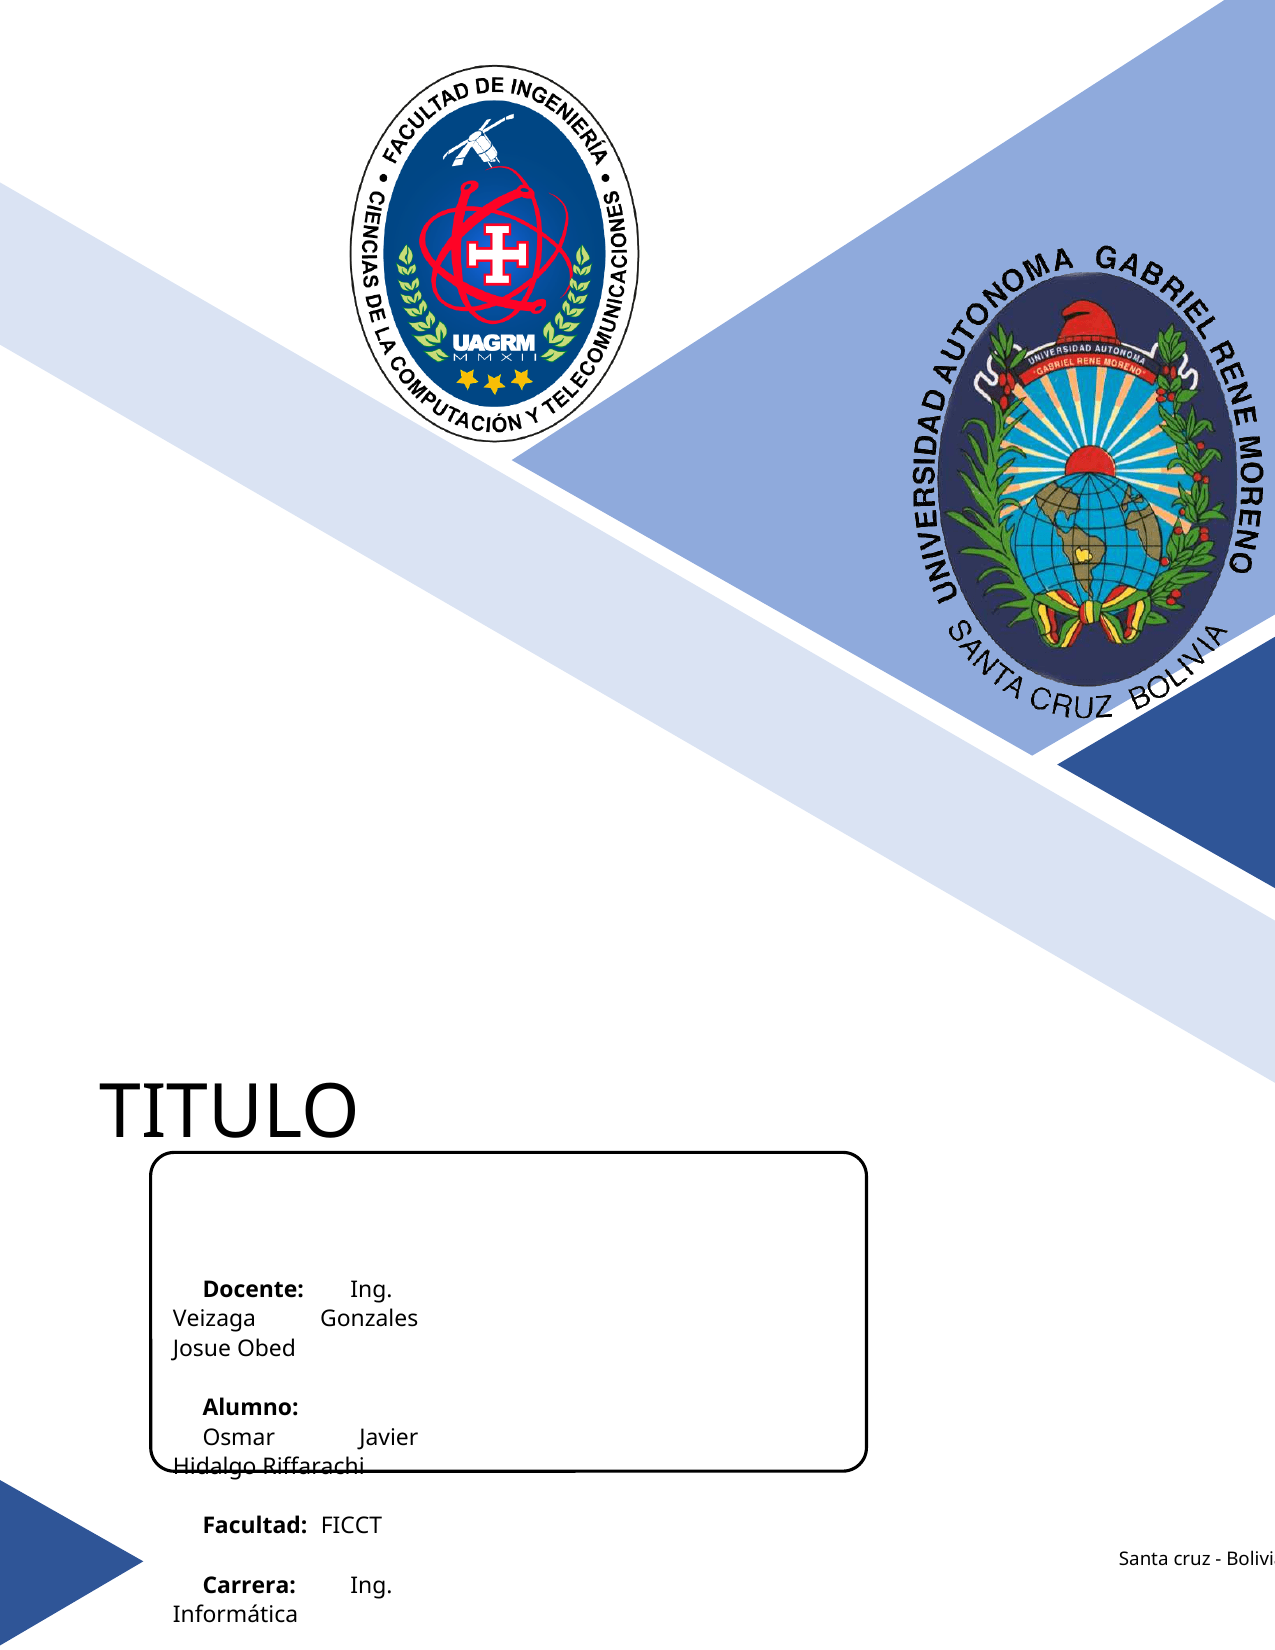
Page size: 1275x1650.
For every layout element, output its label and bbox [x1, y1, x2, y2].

picture [898, 226, 1275, 725]
picture [287, 45, 708, 467]
